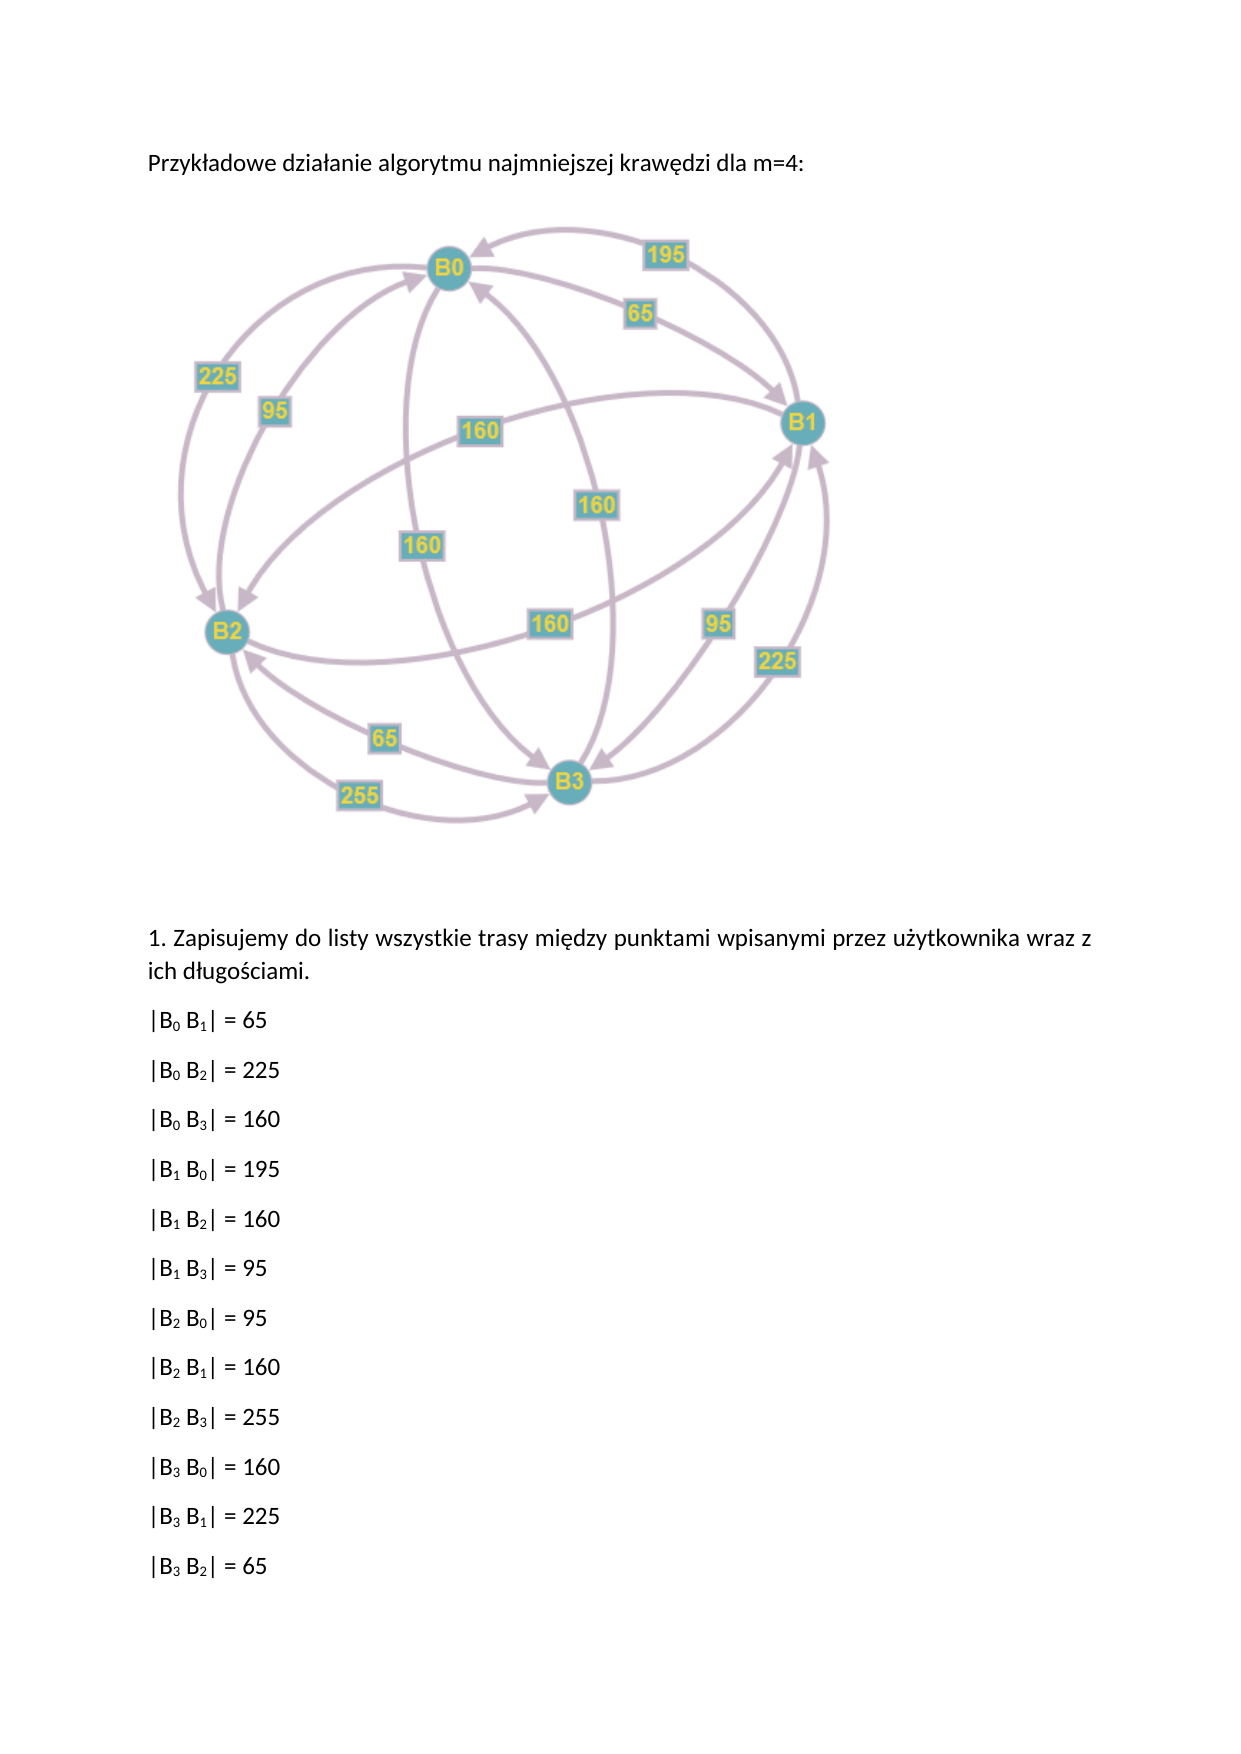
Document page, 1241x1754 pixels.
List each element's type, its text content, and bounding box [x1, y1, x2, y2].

text Przykładowe działanie algorytmu najmniejszej krawędzi dla m=4: [148, 148, 1093, 178]
text 1. Zapisujemy do listy wszystkie trasy między punktami wpisanymi przez użytkownika wraz z ich długościami. [148, 922, 1093, 985]
text |B3 B1| = 225 [148, 1500, 1093, 1531]
text |B0 B1| = 65 [148, 1004, 1093, 1035]
text |B3 B0| = 160 [148, 1451, 1093, 1481]
text |B3 B2| = 65 [148, 1550, 1093, 1580]
text |B2 B3| = 255 [148, 1401, 1093, 1432]
text |B0 B2| = 225 [148, 1054, 1093, 1084]
text |B1 B0| = 195 [148, 1153, 1093, 1184]
text |B2 B1| = 160 [148, 1351, 1093, 1382]
text |B2 B0| = 95 [148, 1302, 1093, 1332]
text |B1 B3| = 95 [148, 1252, 1093, 1283]
picture [147, 197, 863, 854]
text |B0 B3| = 160 [148, 1103, 1093, 1134]
text |B1 B2| = 160 [148, 1203, 1093, 1233]
